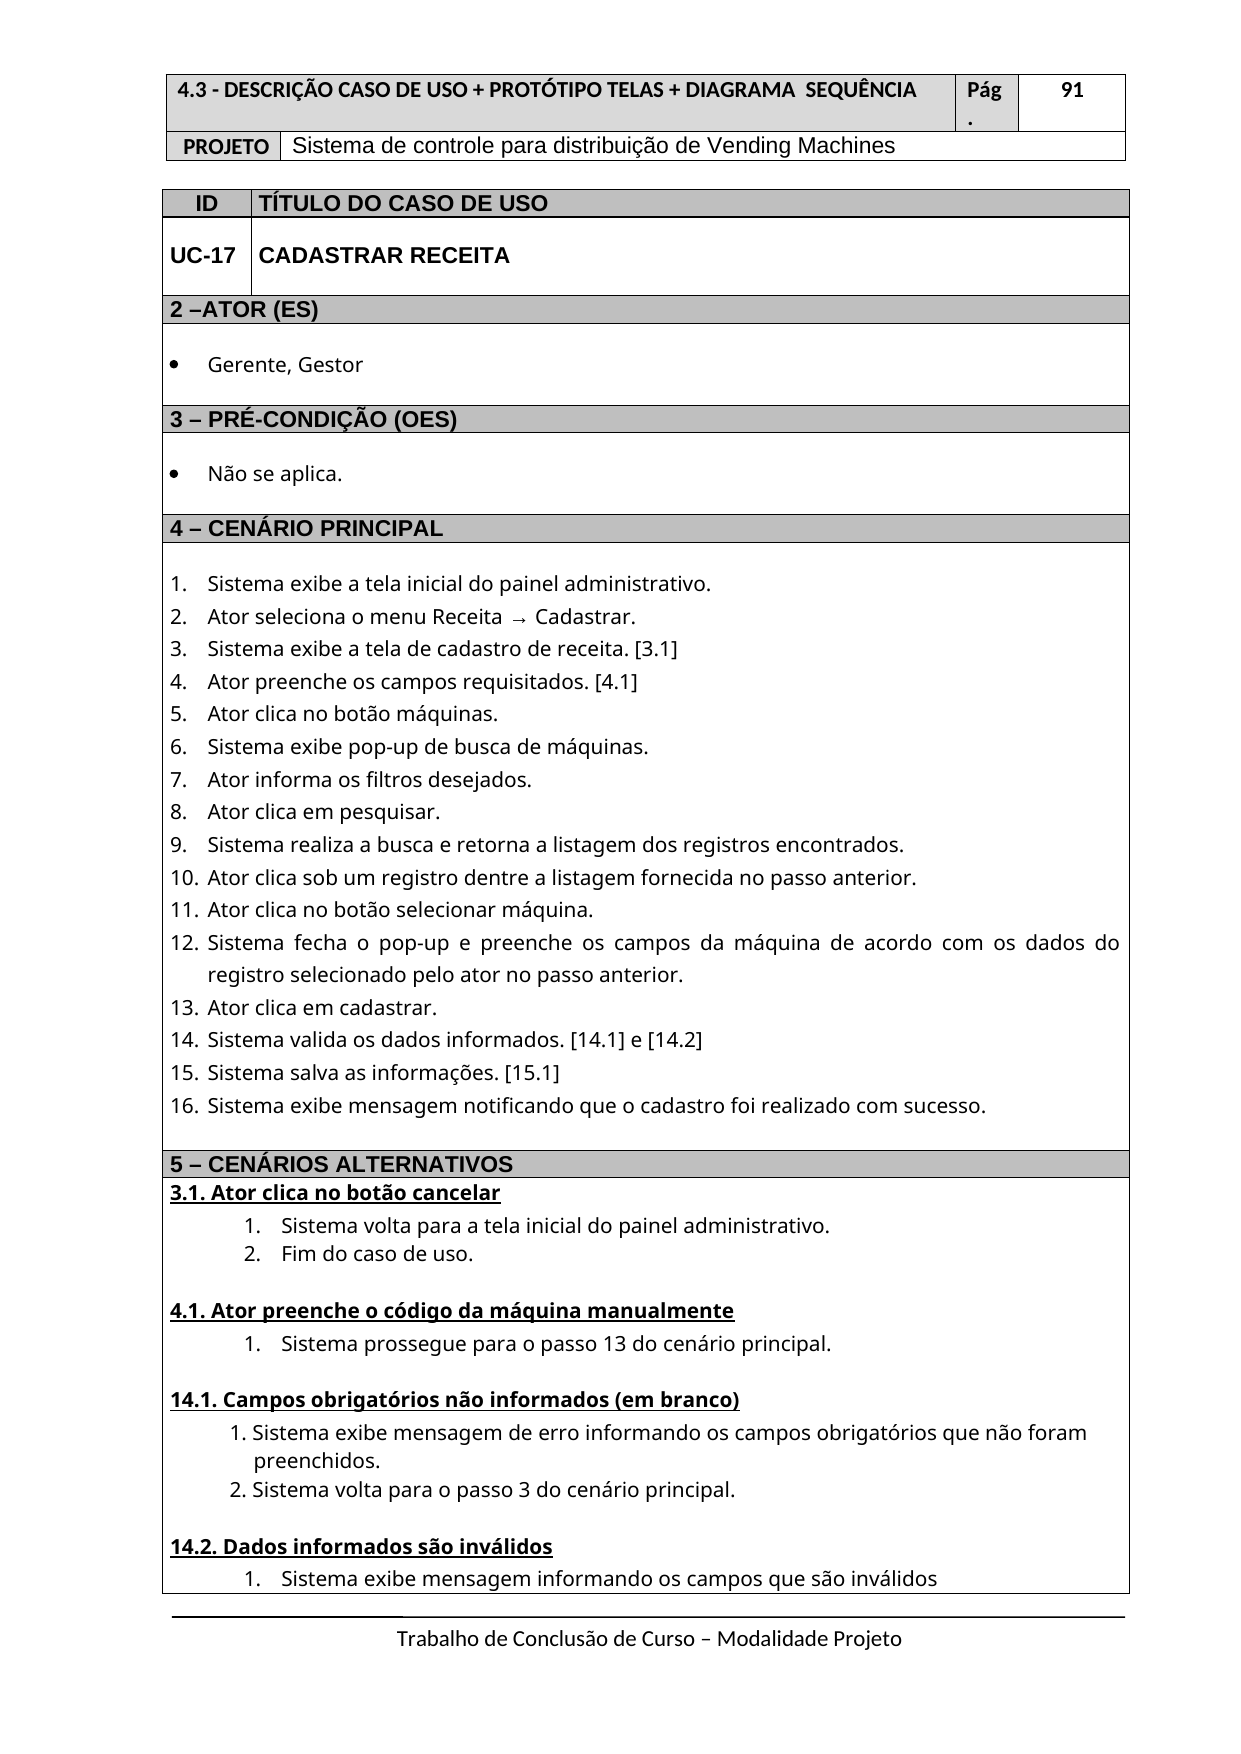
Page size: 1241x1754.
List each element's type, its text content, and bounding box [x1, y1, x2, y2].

table_cell 3 – PRÉ-CONDIÇÃO (OES) [163, 406, 1129, 432]
table_cell CADASTRAR RECEITA [252, 218, 1129, 295]
table_cell Não se aplica. [163, 433, 1129, 514]
table_cell 4 – CENÁRIO PRINCIPAL [163, 515, 1129, 542]
table_cell 2 –ATOR (ES) [163, 296, 1129, 323]
table_cell UC-17 [163, 218, 251, 295]
table_header ID [163, 190, 251, 216]
table_cell Gerente, Gestor [163, 324, 1129, 405]
table_cell 5 – CENÁRIOS ALTERNATIVOS [163, 1151, 1129, 1177]
table_header TÍTULO DO CASO DE USO [252, 190, 1129, 216]
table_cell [163, 1178, 1129, 1593]
table_cell Sistema exibe a tela inicial do painel administrativo. Ator seleciona o menu Receita → Cadastrar. Sistema exibe a tela de cadastro de receita. [3.1] Ator preenche os campos requisitados. [4.1] Ator clica no botão máquinas. Sistema exibe pop-up de busca de máquinas. Ator informa os filtros desejados. Ator clica em pesquisar. Sistema realiza a busca e retorna a listagem dos registros encontrados. Ator clica sob um registro dentre a listagem fornecida no passo anterior. Ator clica no botão selecionar máquina. Sistema fecha o pop-up e preenche os campos da máquina de acordo com os dados do registro selecionado pelo ator no passo anterior. Ator clica em cadastrar. Sistema valida os dados informados. [14.1] e [14.2] Sistema salva as informações. [15.1] Sistema exibe mensagem notificando que o cadastro foi realizado com sucesso. [163, 543, 1129, 1150]
